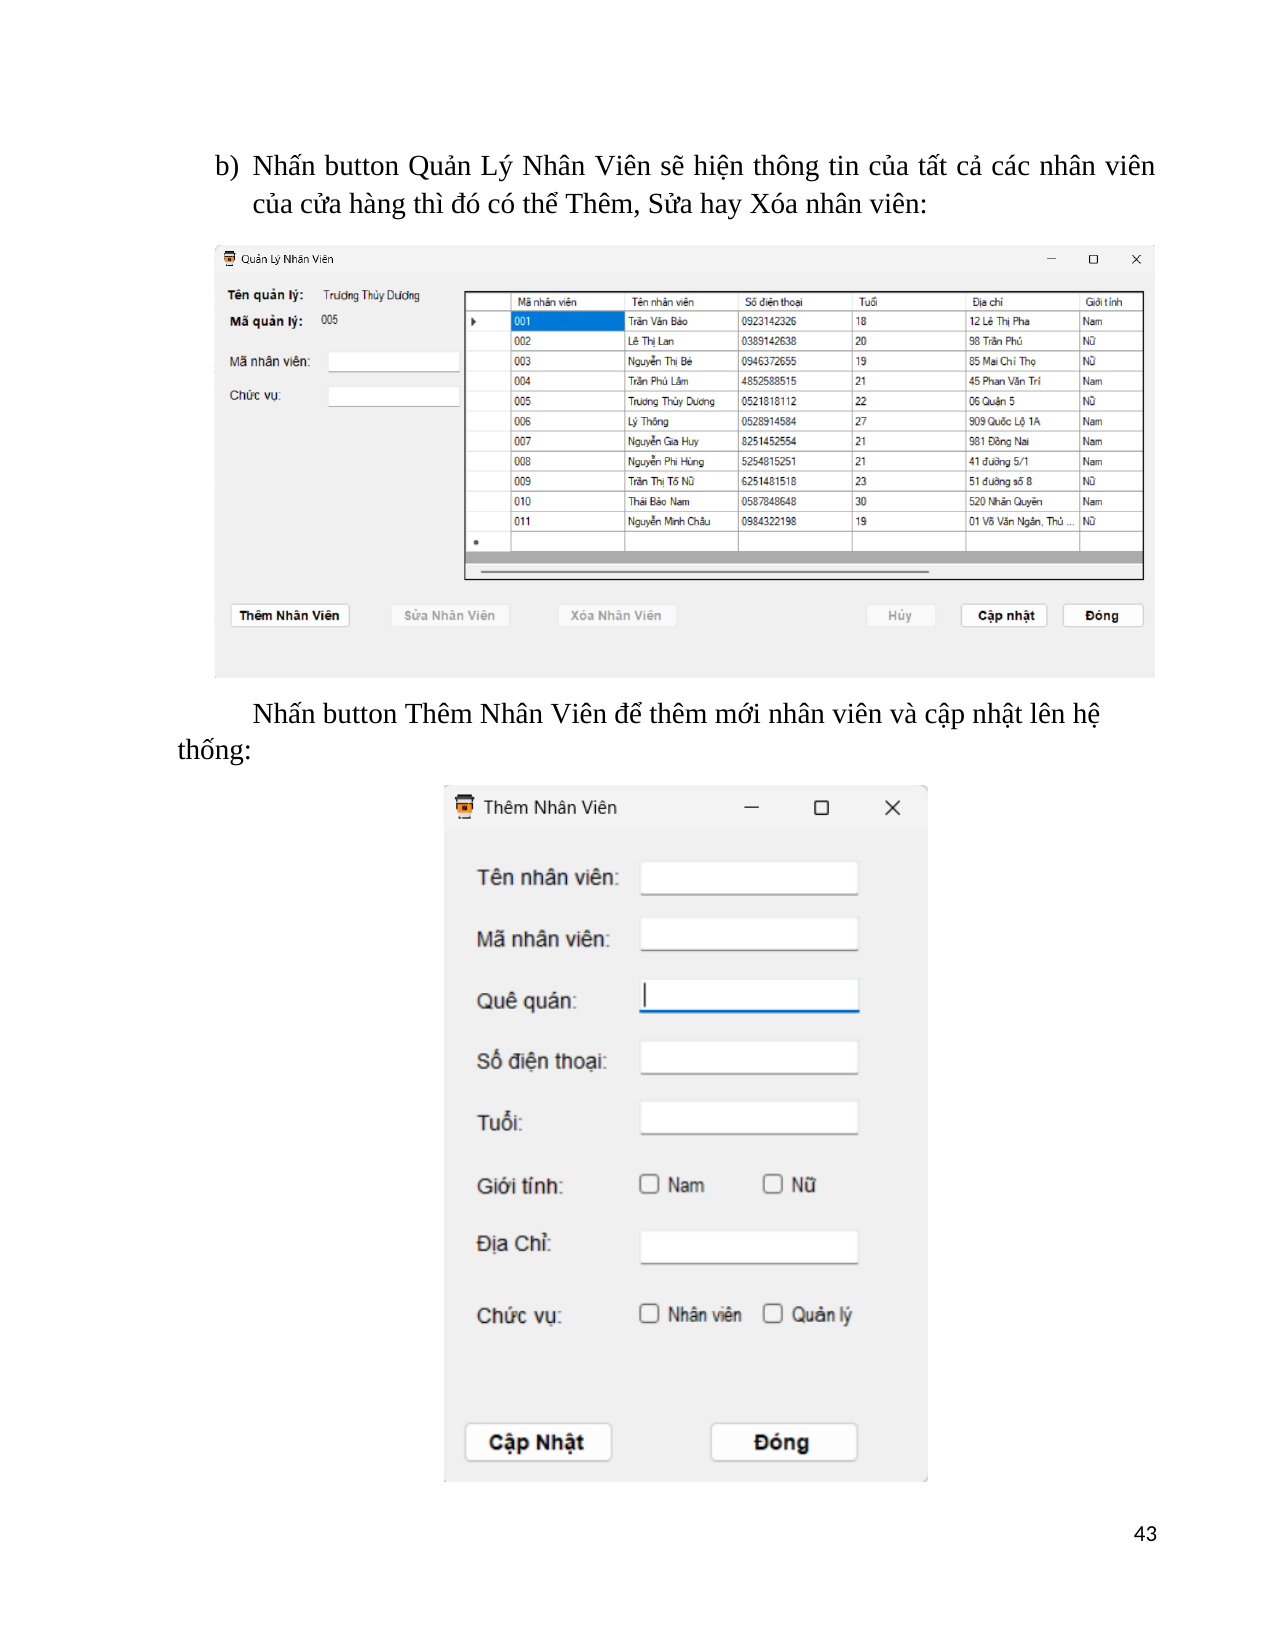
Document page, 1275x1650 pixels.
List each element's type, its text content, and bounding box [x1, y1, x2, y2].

list Nhấn button Quản Lý Nhân Viên sẽ hiện thông tin của tất cả các nhân viên của cửa hàng thì đó có thể Thêm, Sửa hay Xóa nhân viên: [215, 148, 1157, 220]
picture [214, 245, 1155, 678]
text Nhấn button Thêm Nhân Viên để thêm mới nhân viên và cập nhật lên hệ thống: [177, 696, 1157, 766]
picture [443, 785, 928, 1482]
